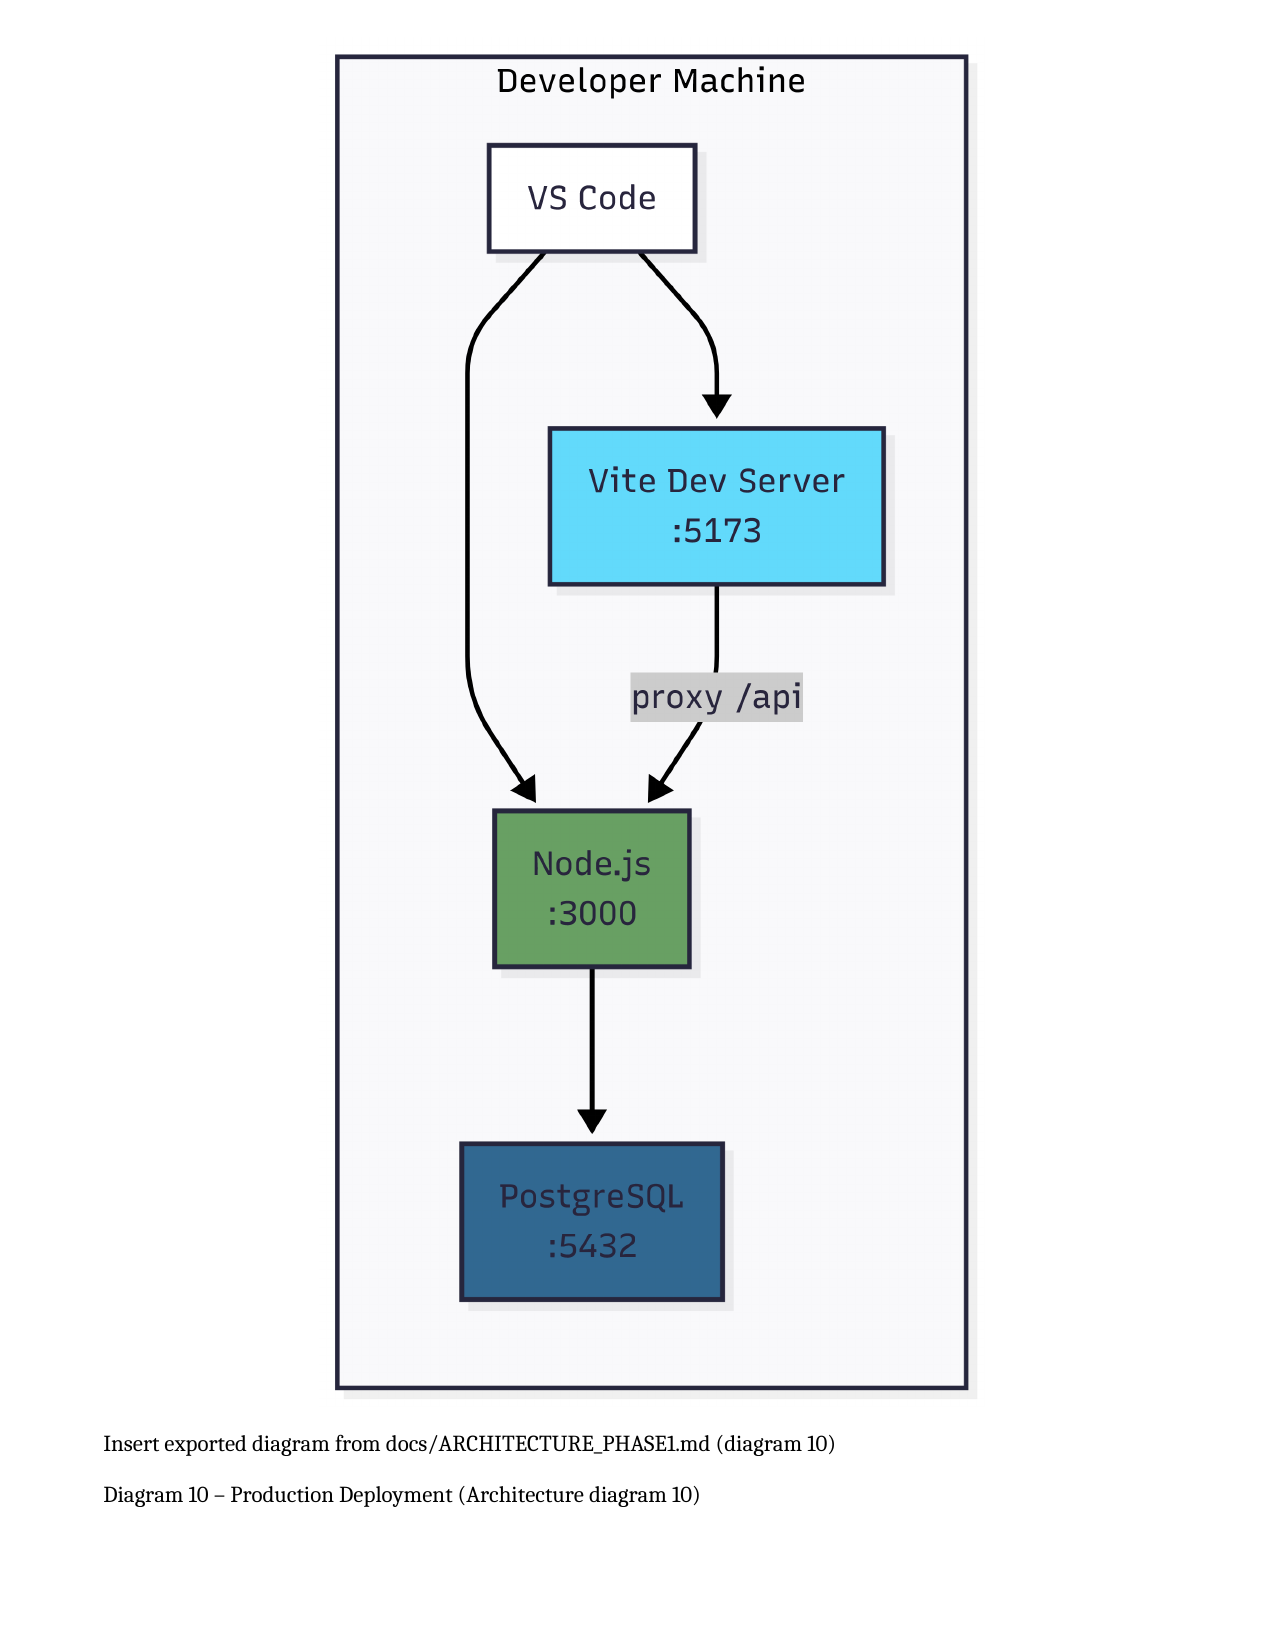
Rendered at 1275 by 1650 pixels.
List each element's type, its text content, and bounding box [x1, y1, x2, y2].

text Diagram 10 – Production Deployment (Architecture diagram 10) [103, 1482, 1200, 1508]
text Insert exported diagram from docs/ARCHITECTURE_PHASE1.md (diagram 10) [103, 1431, 1200, 1457]
picture [318, 37, 985, 1407]
